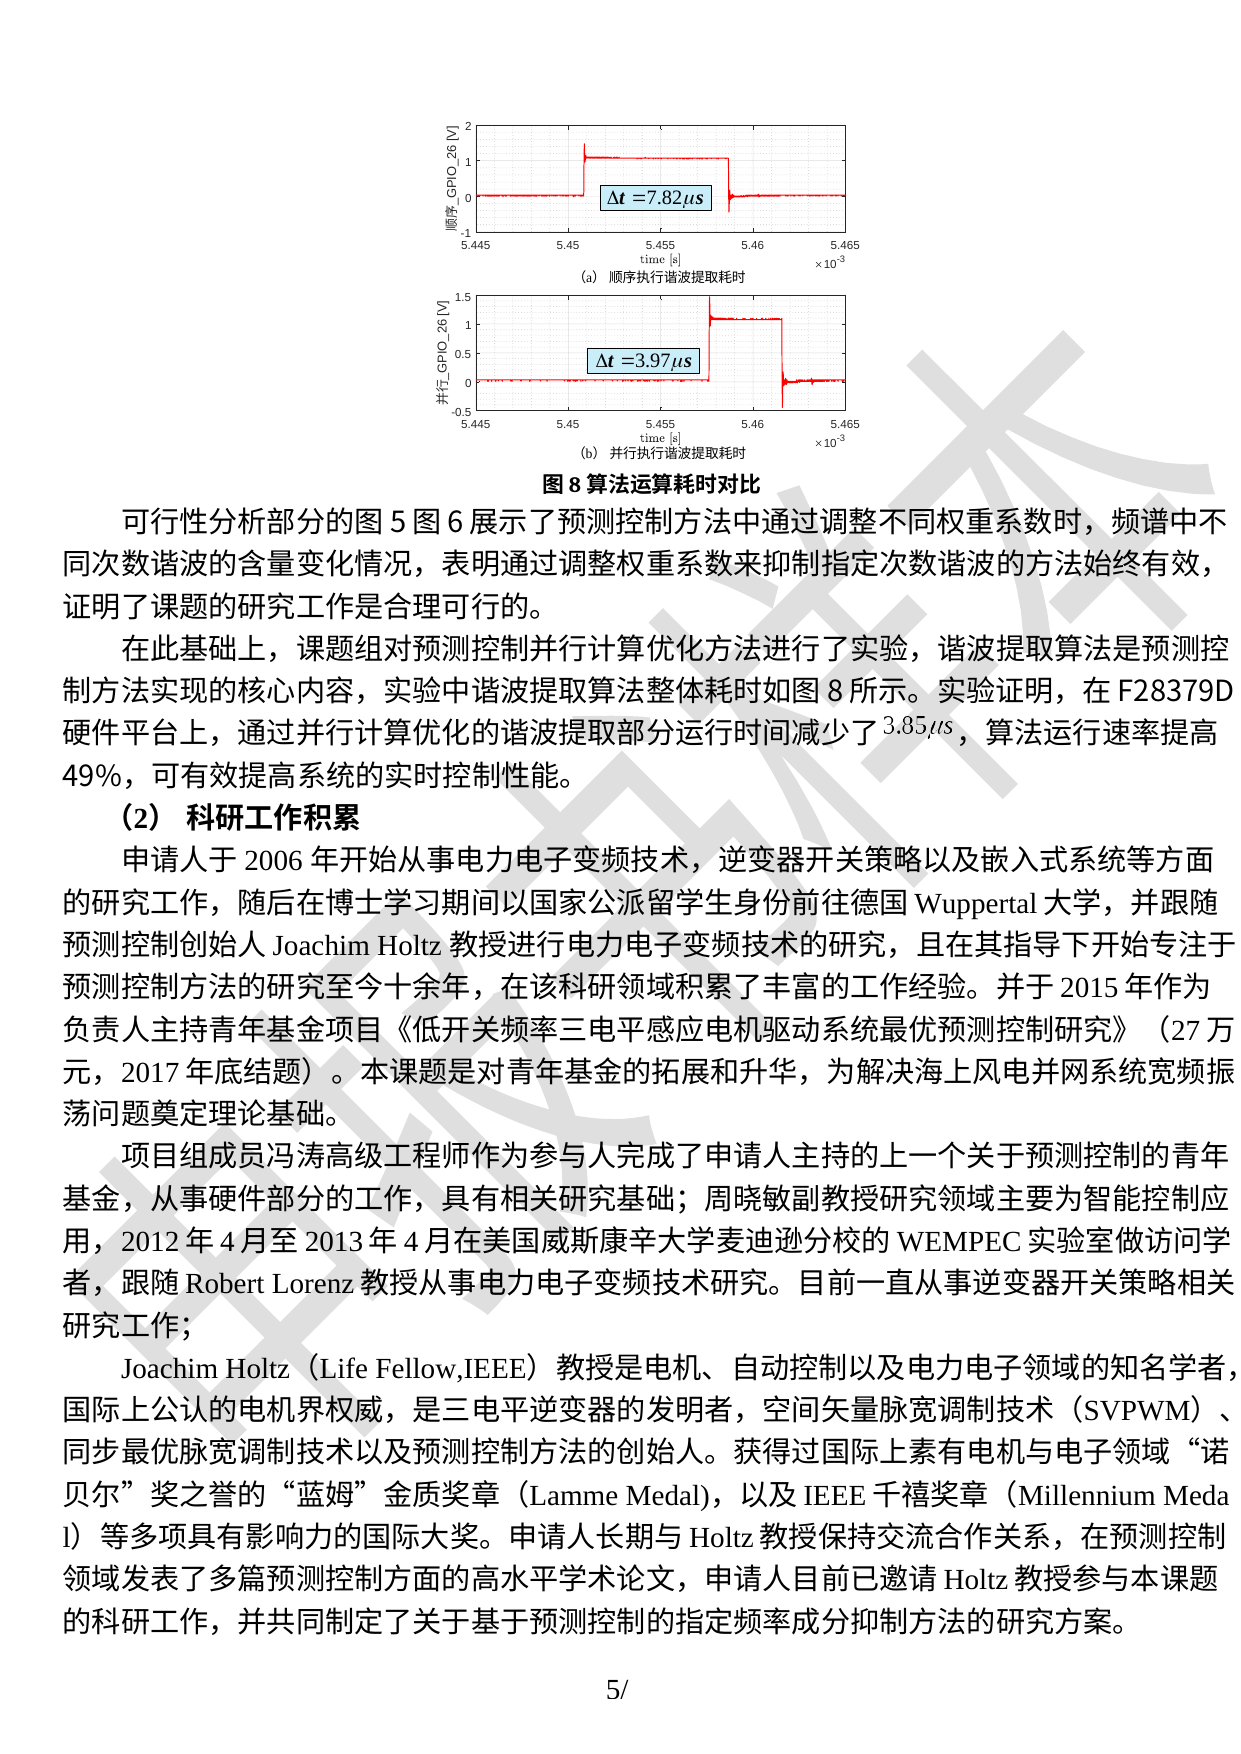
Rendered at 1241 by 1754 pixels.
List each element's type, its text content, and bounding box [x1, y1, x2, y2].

text 申请人于 2006 年开始从事电力电子变频技术，逆变器开关策略以及嵌入式系统等方面的研究工作，随后在博士学习期间以国家公派留学生身份前往德国Wuppertal大学，并跟随预测控制创始人Joachim Holtz 教授进行电力电子变频技术的研究，且在其指导下开始专注于预测控制方法的研究至今十余年，在该科研领域积累了丰富的工作经验。并于2015年作为负责人主持青年基金项目《低开关频率三电平感应电机驱动系统最优预测控制研究》（27万元，2017年底结题）。本课题是对青年基金的拓展和升华，为解决海上风电并网系统宽频振荡问题奠定理论基础。 [62, 837, 1240, 1133]
text Joachim Holtz（Life Fellow,IEEE）教授是电机、自动控制以及电力电子领域的知名学者，国际上公认的电机界权威，是三电平逆变器的发明者，空间矢量脉宽调制技术（SVPWM）、同步最优脉宽调制技术以及预测控制方法的创始人。获得过国际上素有电机与电子领域“诺贝尔”奖之誉的“蓝姆”金质奖章（Lamme Medal)，以及IEEE千禧奖章（Millennium Medal）等多项具有影响力的国际大奖。申请人长期与Holtz教授保持交流合作关系，在预测控制领域发表了多篇预测控制方面的高水平学术论文，申请人目前已邀请Holtz教授参与本课题的科研工作，并共同制定了关于基于预测控制的指定频率成分抑制方法的研究方案。 [62, 1344, 1240, 1640]
list 科研工作积累 [104, 794, 1240, 837]
text 可行性分析部分的图 5图 6展示了预测控制方法中通过调整不同权重系数时，频谱中不同次数谐波的含量变化情况，表明通过调整权重系数来抑制指定次数谐波的方法始终有效，证明了课题的研究工作是合理可行的。 [62, 498, 1240, 625]
text 图 8 算法运算耗时对比 [62, 467, 1240, 498]
text 在此基础上，课题组对预测控制并行计算优化方法进行了实验，谐波提取算法是预测控制方法实现的核心内容，实验中谐波提取算法整体耗时如图 8所示。实验证明，在F28379D硬件平台上，通过并行计算优化的谐波提取部分运行时间减少了，算法运行速率提高49%，可有效提高系统的实时控制性能。 [62, 625, 1240, 794]
text 项目组成员冯涛高级工程师作为参与人完成了申请人主持的上一个关于预测控制的青年基金，从事硬件部分的工作，具有相关研究基础；周晓敏副教授研究领域主要为智能控制应用，2012年4月至2013年4月在美国威斯康辛大学麦迪逊分校的WEMPEC实验室做访问学者，跟随Robert Lorenz教授从事电力电子变频技术研究。目前一直从事逆变器开关策略相关研究工作； [62, 1133, 1240, 1344]
